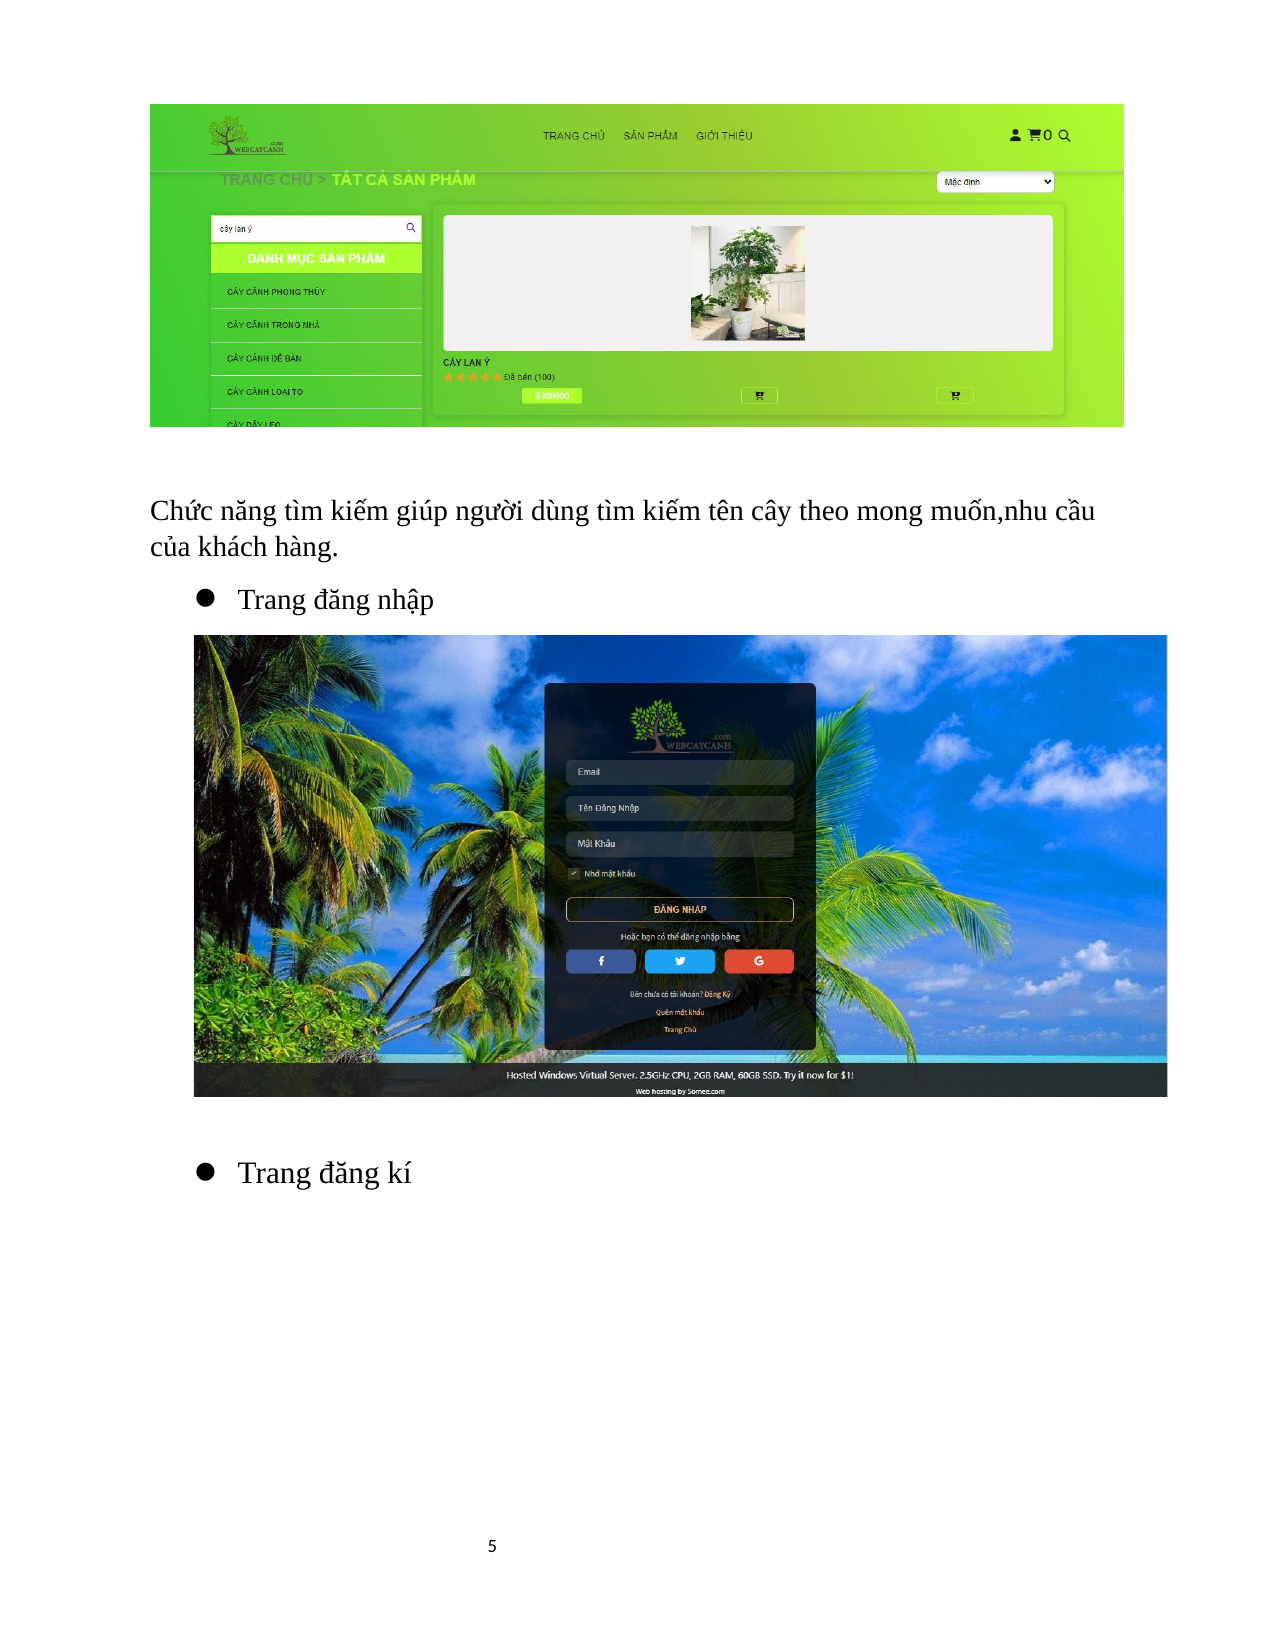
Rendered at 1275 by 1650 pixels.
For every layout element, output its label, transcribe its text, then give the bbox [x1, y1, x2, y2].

list Trang đăng kí [194, 1154, 1125, 1190]
list Trang đăng nhập [194, 582, 1125, 616]
picture [150, 104, 1124, 427]
picture [193, 635, 1168, 1097]
text Chức năng tìm kiếm giúp người dùng tìm kiếm tên cây theo mong muốn,nhu cầu của khách hàng. [150, 493, 1125, 563]
